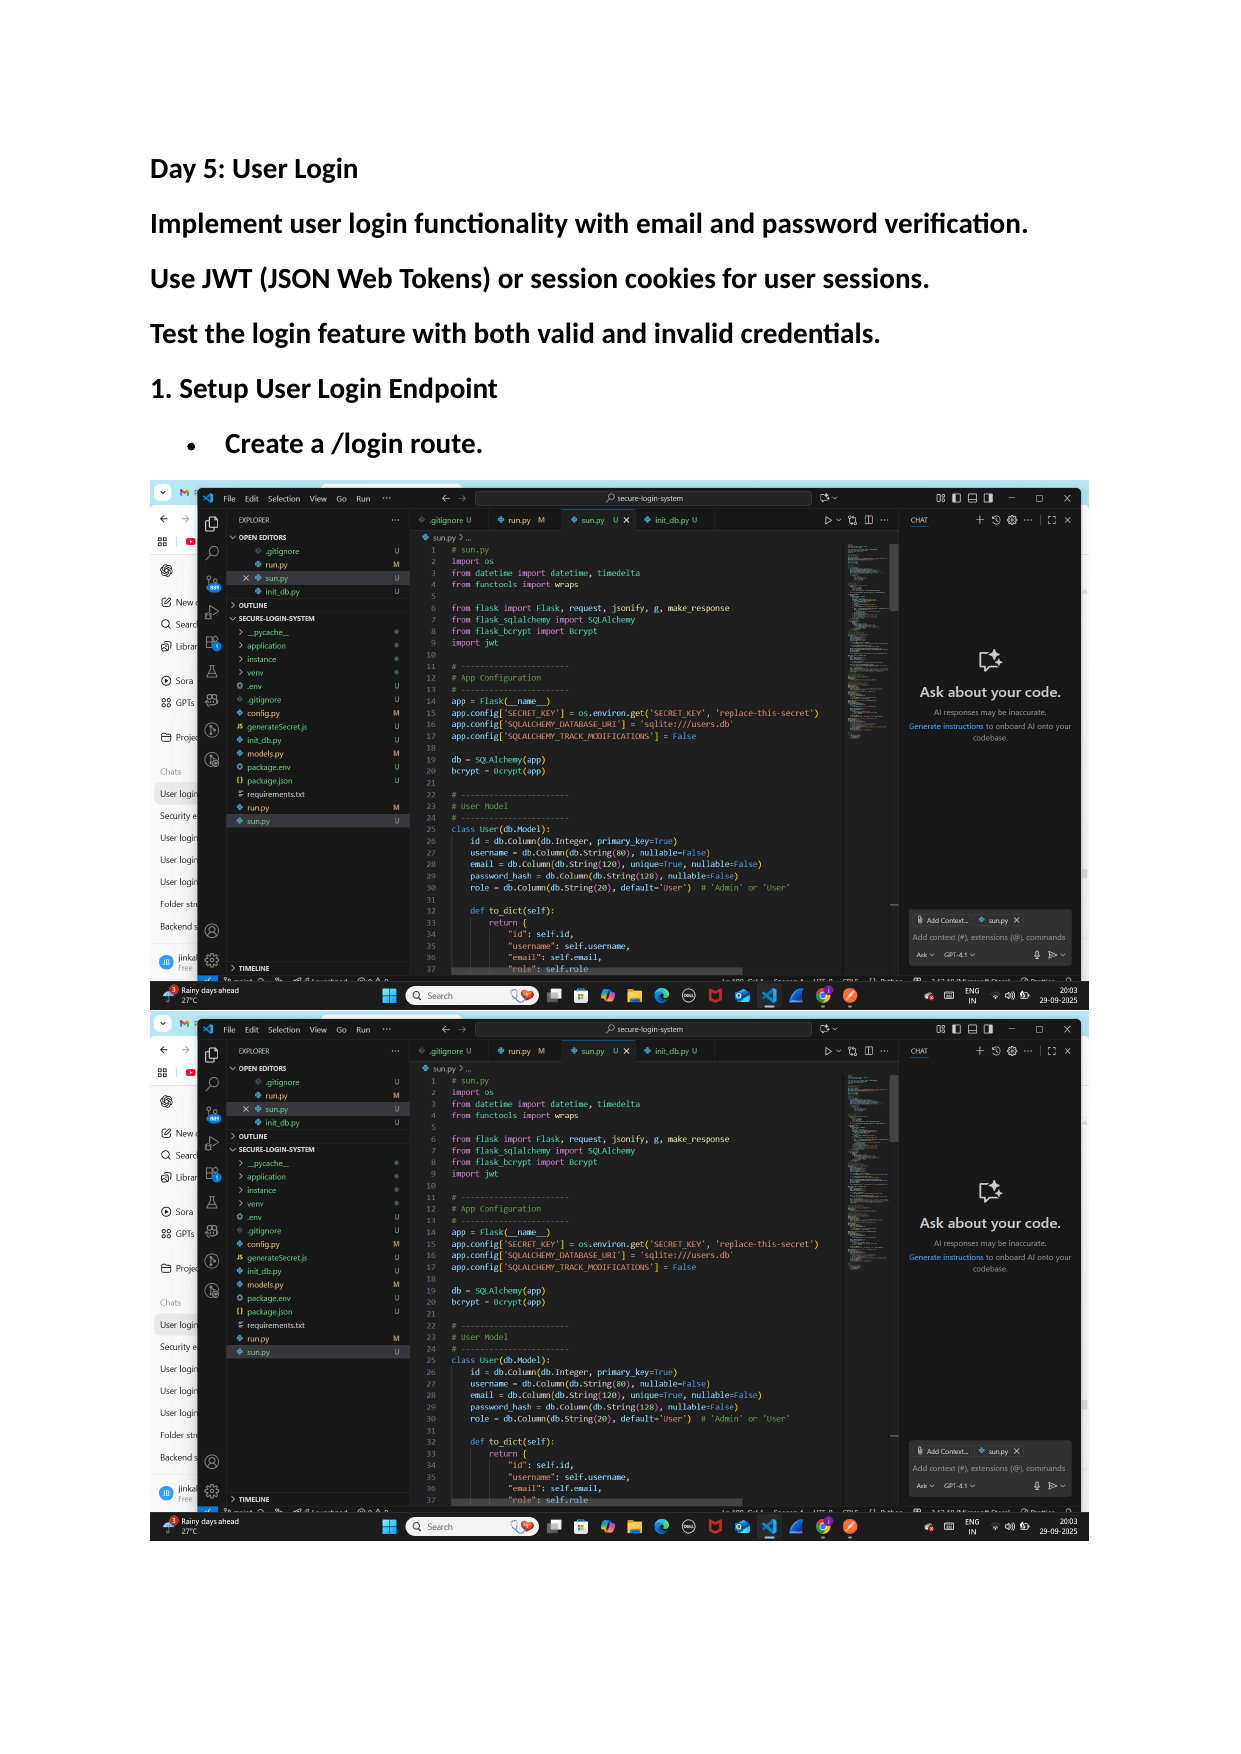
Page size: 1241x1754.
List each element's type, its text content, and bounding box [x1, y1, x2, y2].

text Day 5: User Login [150, 150, 1090, 186]
text 1. Setup User Login Endpoint [150, 370, 1090, 406]
list Create a /login route. [187, 426, 1090, 461]
picture [150, 480, 1089, 1010]
picture [150, 1011, 1089, 1541]
text Use JWT (JSON Web Tokens) or session cookies for user sessions. [150, 260, 1090, 296]
text Implement user login functionality with email and password verification. [150, 205, 1090, 241]
text Test the login feature with both valid and invalid credentials. [150, 315, 1090, 351]
